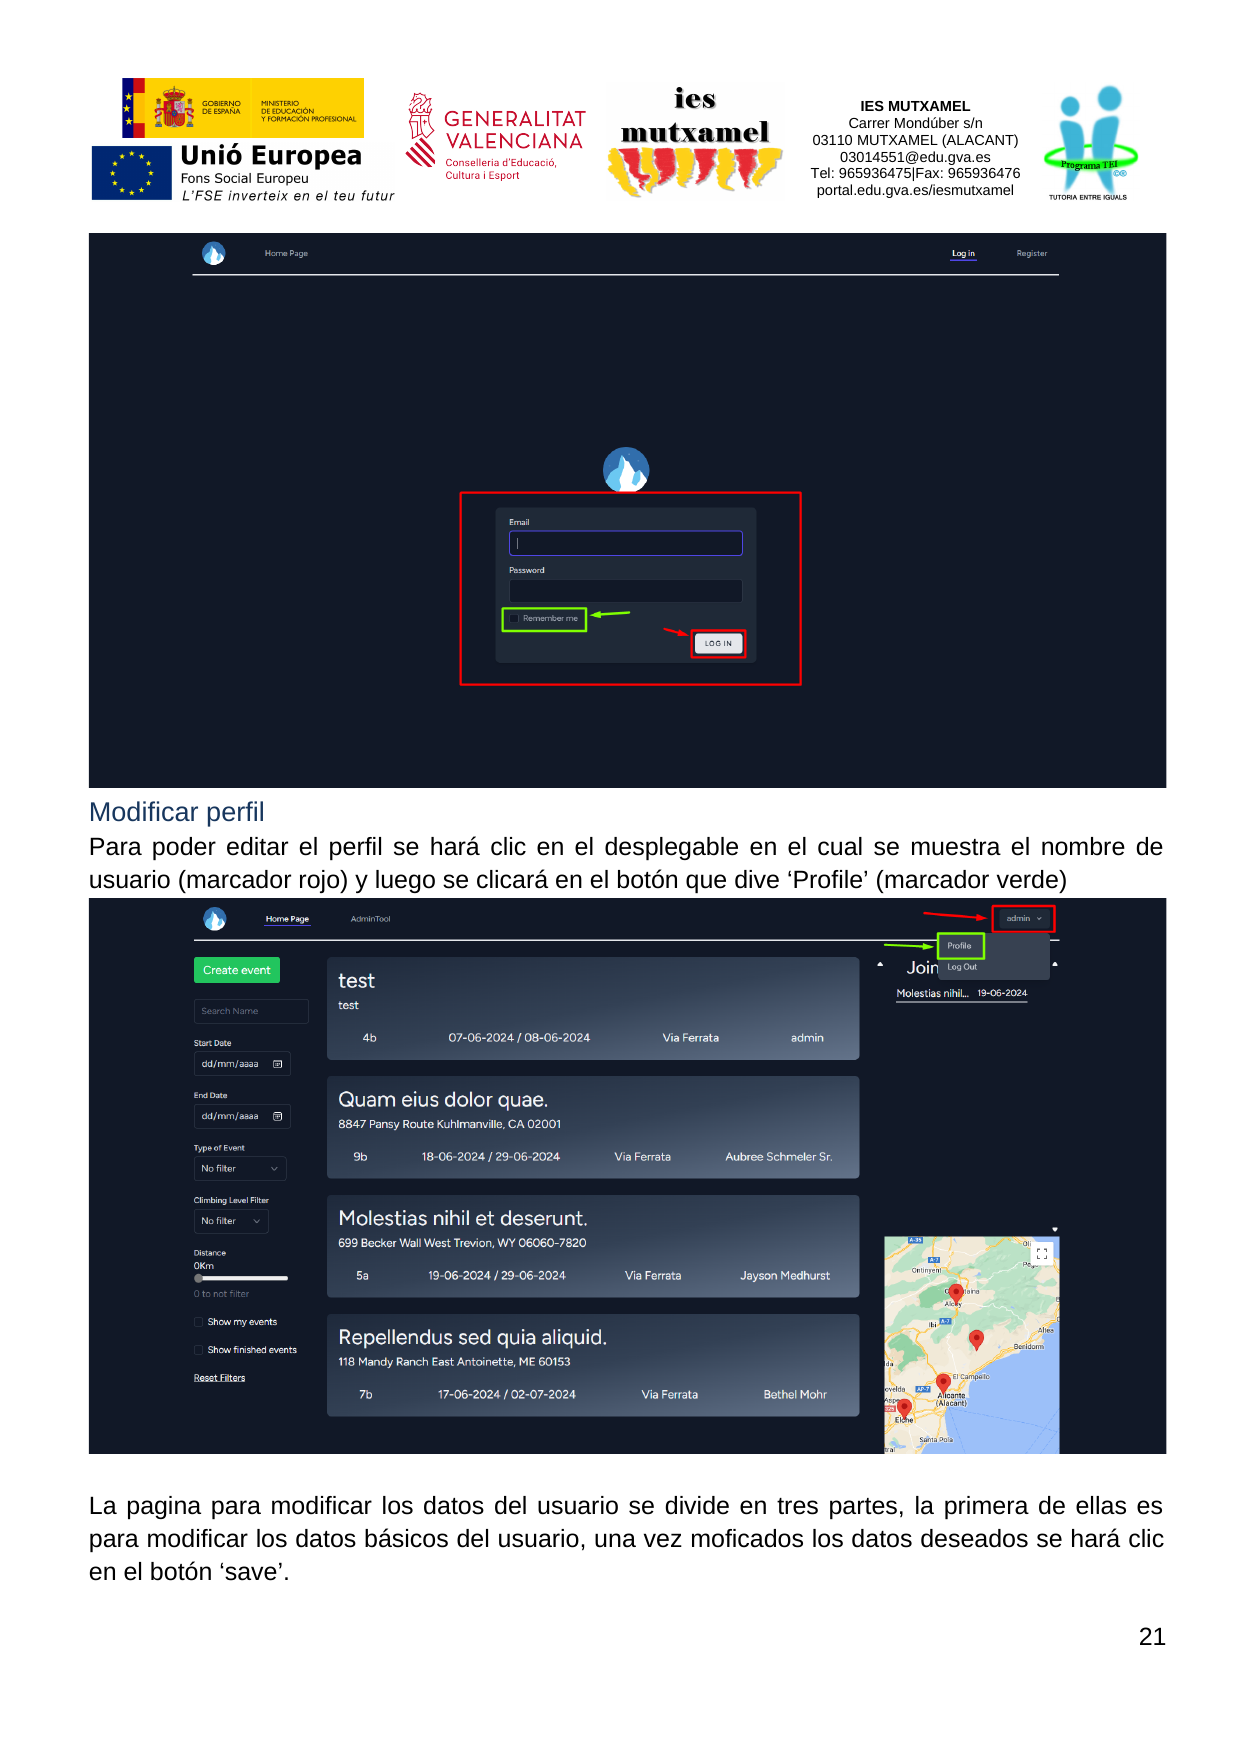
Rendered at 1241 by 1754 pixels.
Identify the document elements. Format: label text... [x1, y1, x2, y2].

picture [122, 78, 364, 138]
picture [405, 92, 586, 181]
picture [91, 142, 395, 202]
text La pagina para modificar los datos del usuario se divide en tres partes, la primera de ellas es para modificar los datos básicos del usuario, una vez moficados los datos deseados se hará clic en el botón ‘save’. [89, 1491, 1166, 1586]
picture [88, 898, 1167, 1454]
picture [88, 233, 1167, 788]
picture [1042, 82, 1140, 201]
subtitle Modificar perfil [89, 796, 1166, 827]
picture [606, 82, 785, 201]
text Para poder editar el perfil se hará clic en el desplegable en el cual se muestra el nombre de usuario (marcador rojo) y luego se clicará en el botón que dive ‘Profile’ (marcador verde) [89, 832, 1166, 894]
